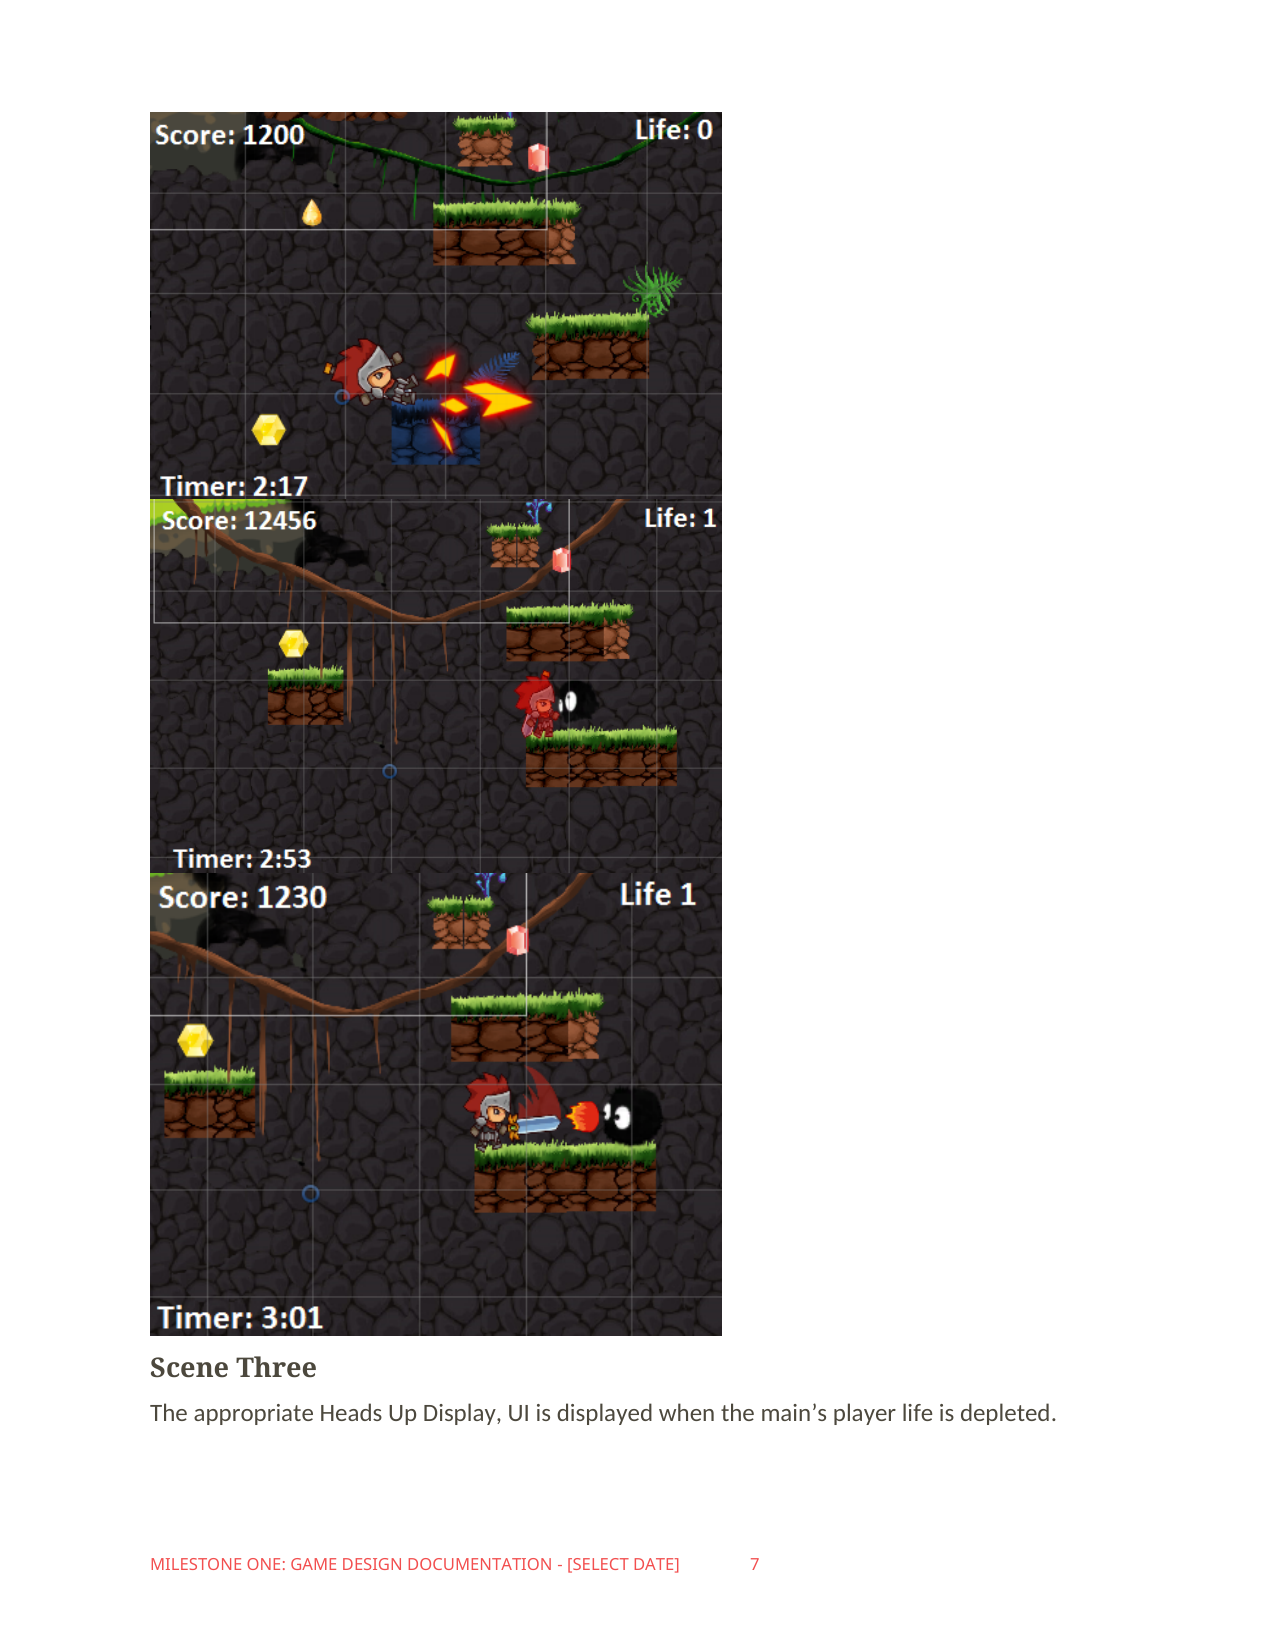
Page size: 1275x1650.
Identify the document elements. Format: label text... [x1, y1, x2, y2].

text The appropriate Heads Up Display, UI is displayed when the main’s player life is depleted. [150, 1397, 1125, 1428]
picture [150, 112, 722, 1336]
subtitle Scene Three [150, 1348, 1125, 1385]
